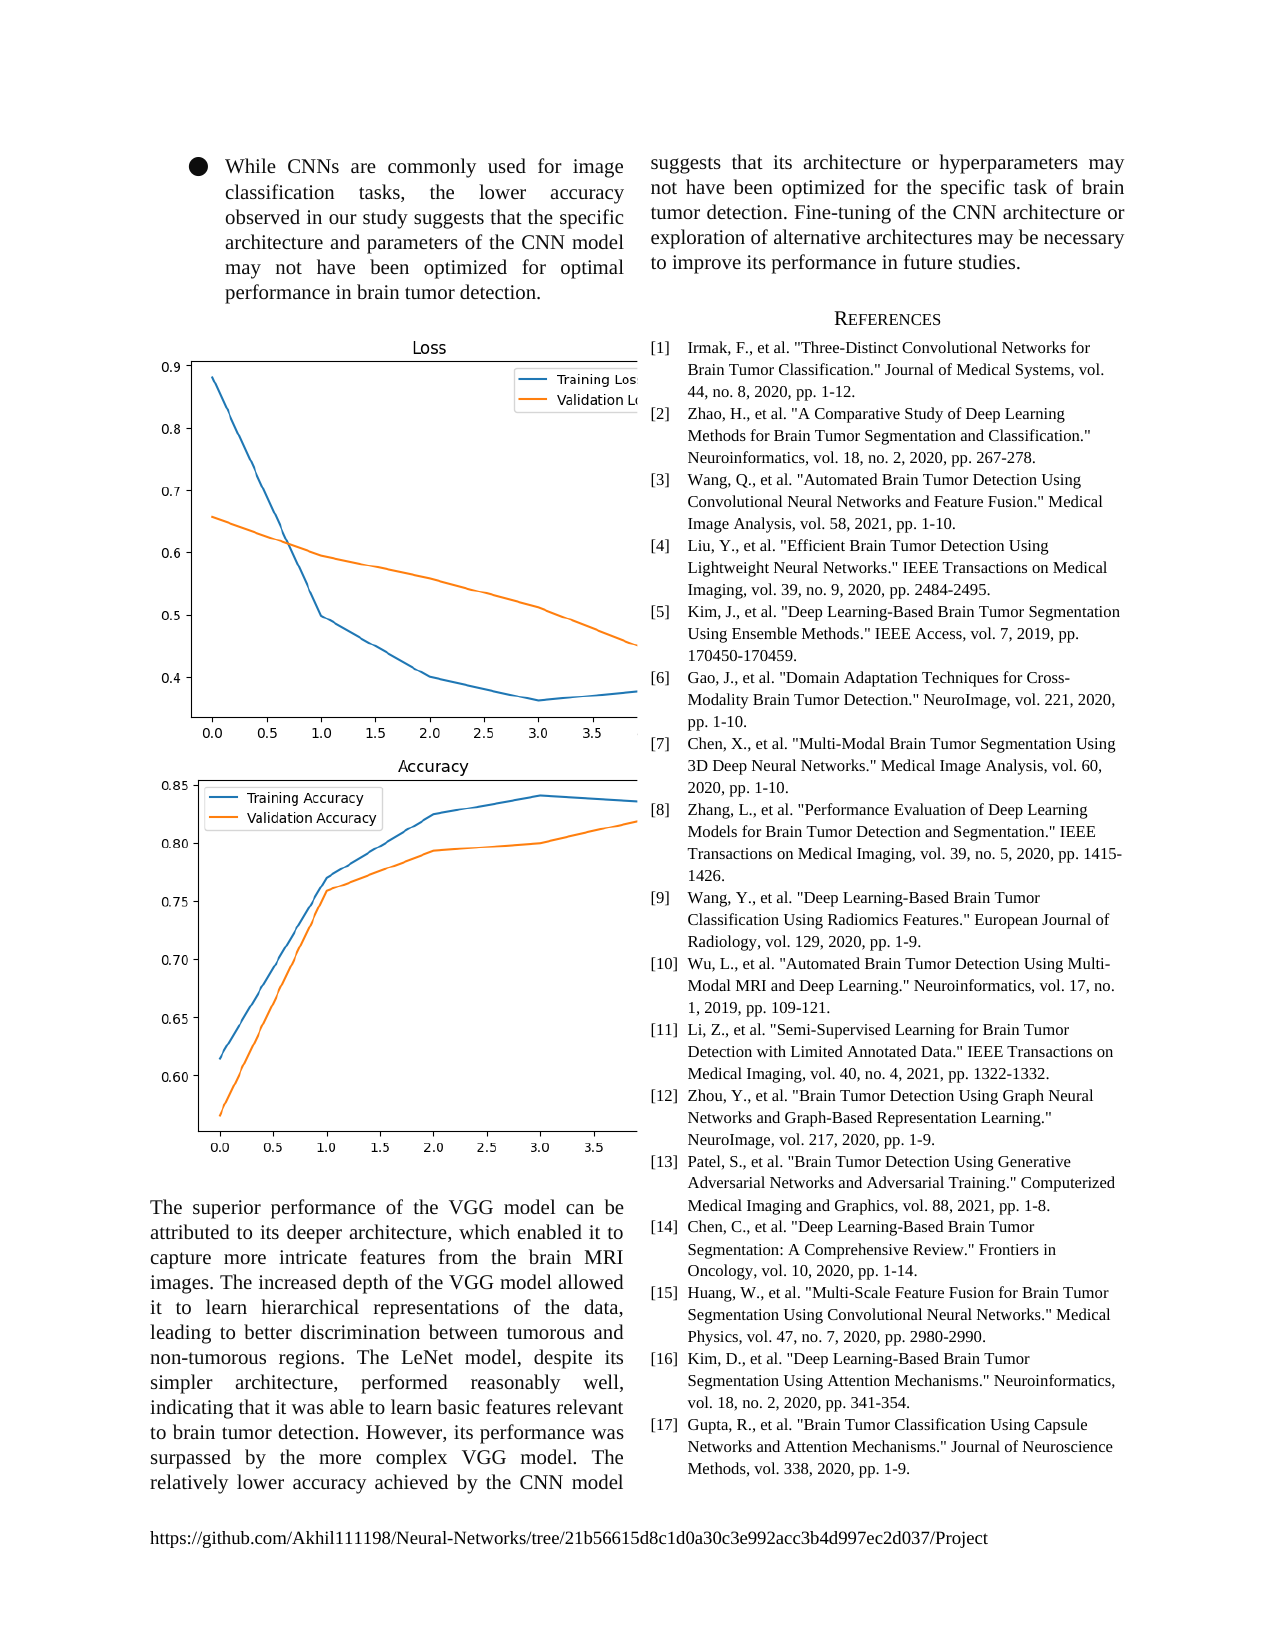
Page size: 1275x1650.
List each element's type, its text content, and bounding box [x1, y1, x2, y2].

text Patel, S., et al. "Brain Tumor Detection Using Generative Adversarial Networks and Adversarial Training." Computerized Medical Imaging and Graphics, vol. 88, 2021, pp. 1-8. [650, 1151, 1125, 1214]
picture [150, 750, 638, 1163]
text Gupta, R., et al. "Brain Tumor Classification Using Capsule Networks and Attention Mechanisms." Journal of Neuroscience Methods, vol. 338, 2020, pp. 1-9. [650, 1415, 1125, 1478]
text Wang, Y., et al. "Deep Learning-Based Brain Tumor Classification Using Radiomics Features." European Journal of Radiology, vol. 129, 2020, pp. 1-9. [650, 888, 1125, 951]
text Wu, L., et al. "Automated Brain Tumor Detection Using Multi-Modal MRI and Deep Learning." Neuroinformatics, vol. 17, no. 1, 2019, pp. 109-121. [650, 953, 1125, 1017]
text Irmak, F., et al. "Three-Distinct Convolutional Networks for Brain Tumor Classification." Journal of Medical Systems, vol. 44, no. 8, 2020, pp. 1-12. [650, 338, 1125, 401]
text Zhao, H., et al. "A Comparative Study of Deep Learning Methods for Brain Tumor Segmentation and Classification." Neuroinformatics, vol. 18, no. 2, 2020, pp. 267-278. [650, 404, 1125, 467]
text Chen, X., et al. "Multi-Modal Brain Tumor Segmentation Using 3D Deep Neural Networks." Medical Image Analysis, vol. 60, 2020, pp. 1-10. [650, 734, 1125, 797]
text Kim, J., et al. "Deep Learning-Based Brain Tumor Segmentation Using Ensemble Methods." IEEE Access, vol. 7, 2019, pp. 170450-170459. [650, 602, 1125, 665]
text Zhang, L., et al. "Performance Evaluation of Deep Learning Models for Brain Tumor Detection and Segmentation." IEEE Transactions on Medical Imaging, vol. 39, no. 5, 2020, pp. 1415-1426. [650, 800, 1125, 885]
text The superior performance of the VGG model can be attributed to its deeper architecture, which enabled it to capture more intricate features from the brain MRI images. The increased depth of the VGG model allowed it to learn hierarchical representations of the data, leading to better discrimination between tumorous and non-tumorous regions. The LeNet model, despite its simpler architecture, performed reasonably well, indicating that it was able to learn basic features relevant to brain tumor detection. However, its performance was surpassed by the more complex VGG model. The relatively lower accuracy achieved by the CNN model suggests that its architecture or hyperparameters may not have been optimized for the specific task of brain tumor detection. Fine-tuning of the CNN architecture or exploration of alternative architectures may be necessary to improve its performance in future studies. [150, 1195, 624, 1494]
text Gao, J., et al. "Domain Adaptation Techniques for Cross-Modality Brain Tumor Detection." NeuroImage, vol. 221, 2020, pp. 1-10. [650, 668, 1125, 731]
text Zhou, Y., et al. "Brain Tumor Detection Using Graph Neural Networks and Graph-Based Representation Learning." NeuroImage, vol. 217, 2020, pp. 1-9. [650, 1085, 1125, 1148]
text Huang, W., et al. "Multi-Scale Feature Fusion for Brain Tumor Segmentation Using Convolutional Neural Networks." Medical Physics, vol. 47, no. 7, 2020, pp. 2980-2990. [650, 1283, 1125, 1346]
picture [150, 330, 638, 749]
subtitle REFERENCES [678, 306, 1097, 330]
list While CNNs are commonly used for image classification tasks, the lower accuracy observed in our study suggests that the specific architecture and parameters of the CNN model may not have been optimized for optimal performance in brain tumor detection. [187, 150, 624, 304]
text Li, Z., et al. "Semi-Supervised Learning for Brain Tumor Detection with Limited Annotated Data." IEEE Transactions on Medical Imaging, vol. 40, no. 4, 2021, pp. 1322-1332. [650, 1019, 1125, 1083]
text Wang, Q., et al. "Automated Brain Tumor Detection Using Convolutional Neural Networks and Feature Fusion." Medical Image Analysis, vol. 58, 2021, pp. 1-10. [650, 470, 1125, 533]
text Liu, Y., et al. "Efficient Brain Tumor Detection Using Lightweight Neural Networks." IEEE Transactions on Medical Imaging, vol. 39, no. 9, 2020, pp. 2484-2495. [650, 536, 1125, 599]
text Chen, C., et al. "Deep Learning-Based Brain Tumor Segmentation: A Comprehensive Review." Frontiers in Oncology, vol. 10, 2020, pp. 1-14. [650, 1217, 1125, 1280]
text Kim, D., et al. "Deep Learning-Based Brain Tumor Segmentation Using Attention Mechanisms." Neuroinformatics, vol. 18, no. 2, 2020, pp. 341-354. [650, 1349, 1125, 1412]
text The superior performance of the VGG model can be attributed to its deeper architecture, which enabled it to capture more intricate features from the brain MRI images. The increased depth of the VGG model allowed it to learn hierarchical representations of the data, leading to better discrimination between tumorous and non-tumorous regions. The LeNet model, despite its simpler architecture, performed reasonably well, indicating that it was able to learn basic features relevant to brain tumor detection. However, its performance was surpassed by the more complex VGG model. The relatively lower accuracy achieved by the CNN model suggests that its architecture or hyperparameters may not have been optimized for the specific task of brain tumor detection. Fine-tuning of the CNN architecture or exploration of alternative architectures may be necessary to improve its performance in future studies. [650, 150, 1125, 274]
